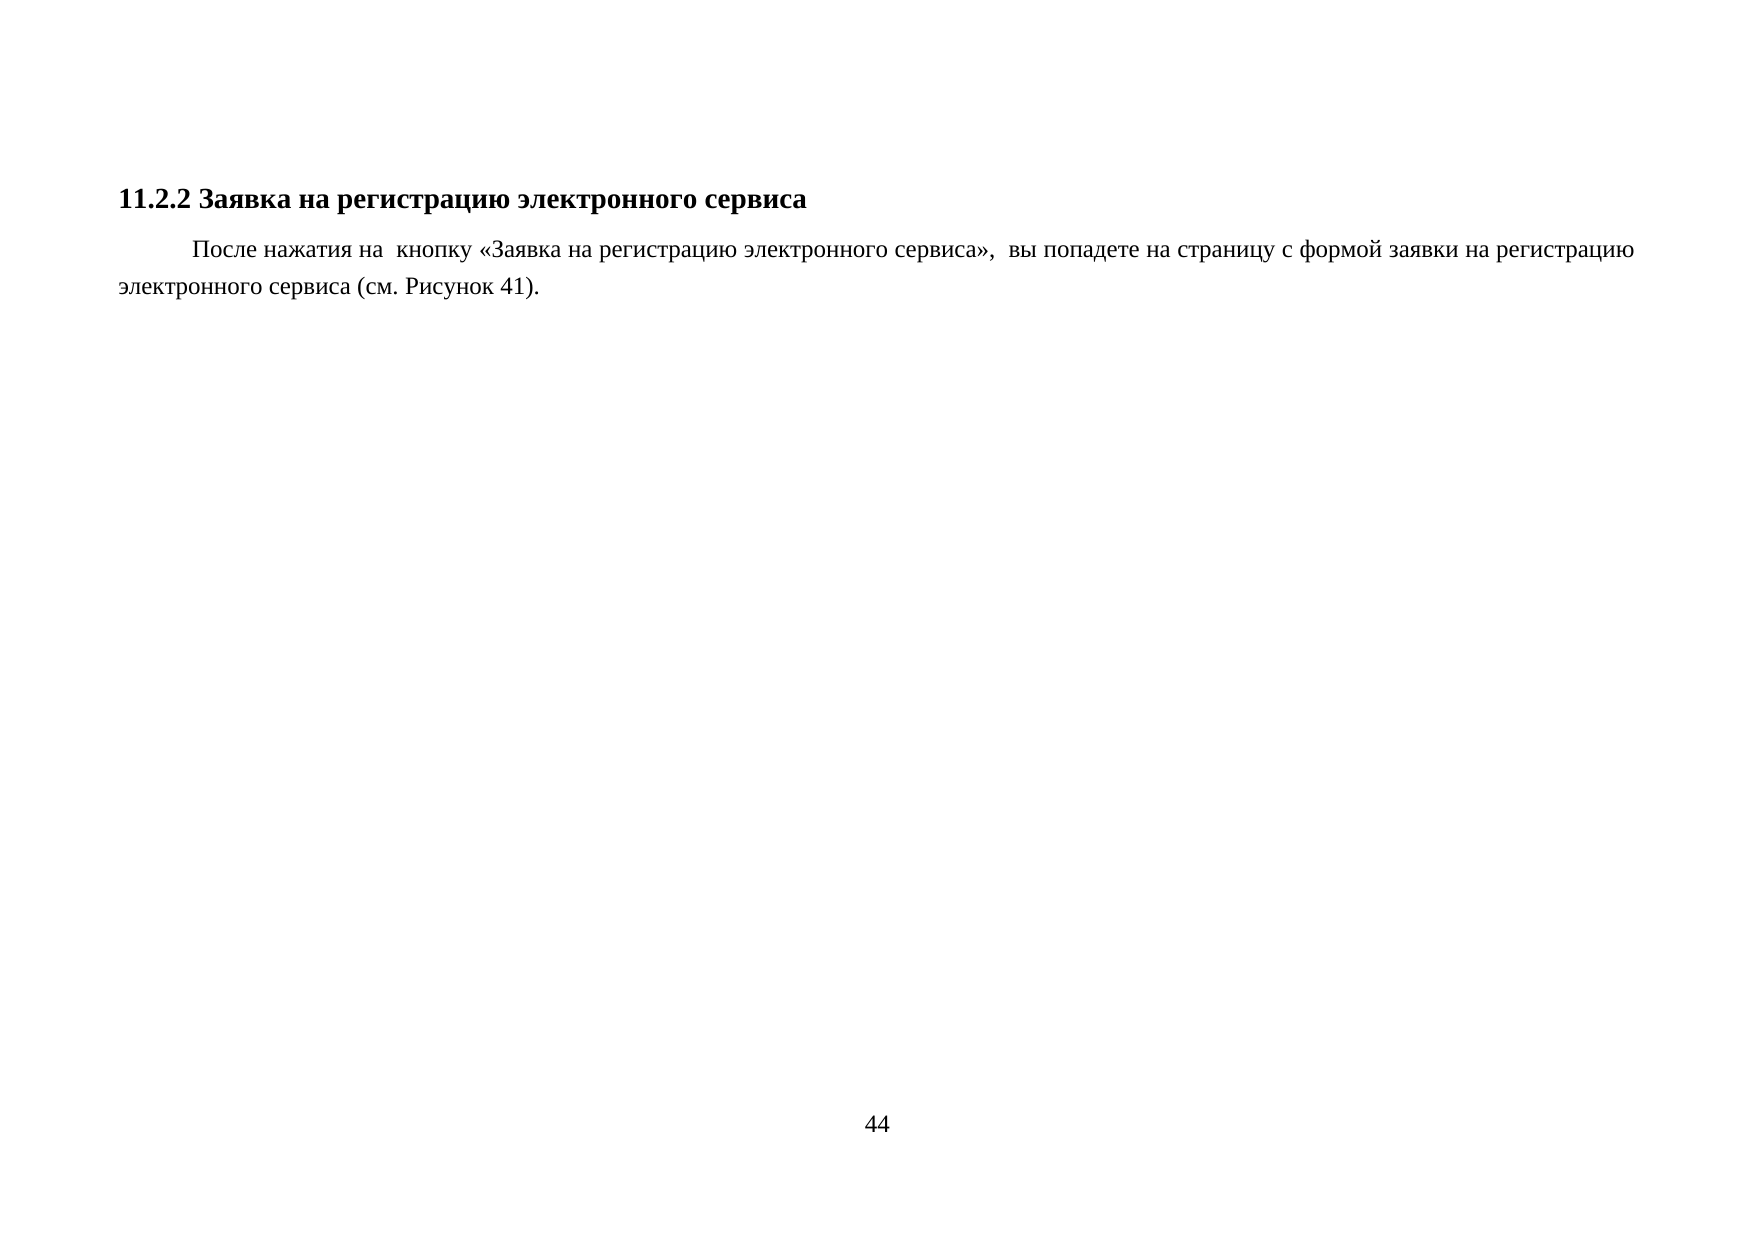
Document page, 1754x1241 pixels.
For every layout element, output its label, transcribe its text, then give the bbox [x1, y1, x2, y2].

text После нажатия на кнопку «Заявка на регистрацию электронного сервиса», вы попадете на страницу с формой заявки на регистрацию электронного сервиса (см. Рисунок 41). [118, 227, 1636, 302]
subtitle Заявка на регистрацию электронного сервиса [118, 177, 1636, 215]
